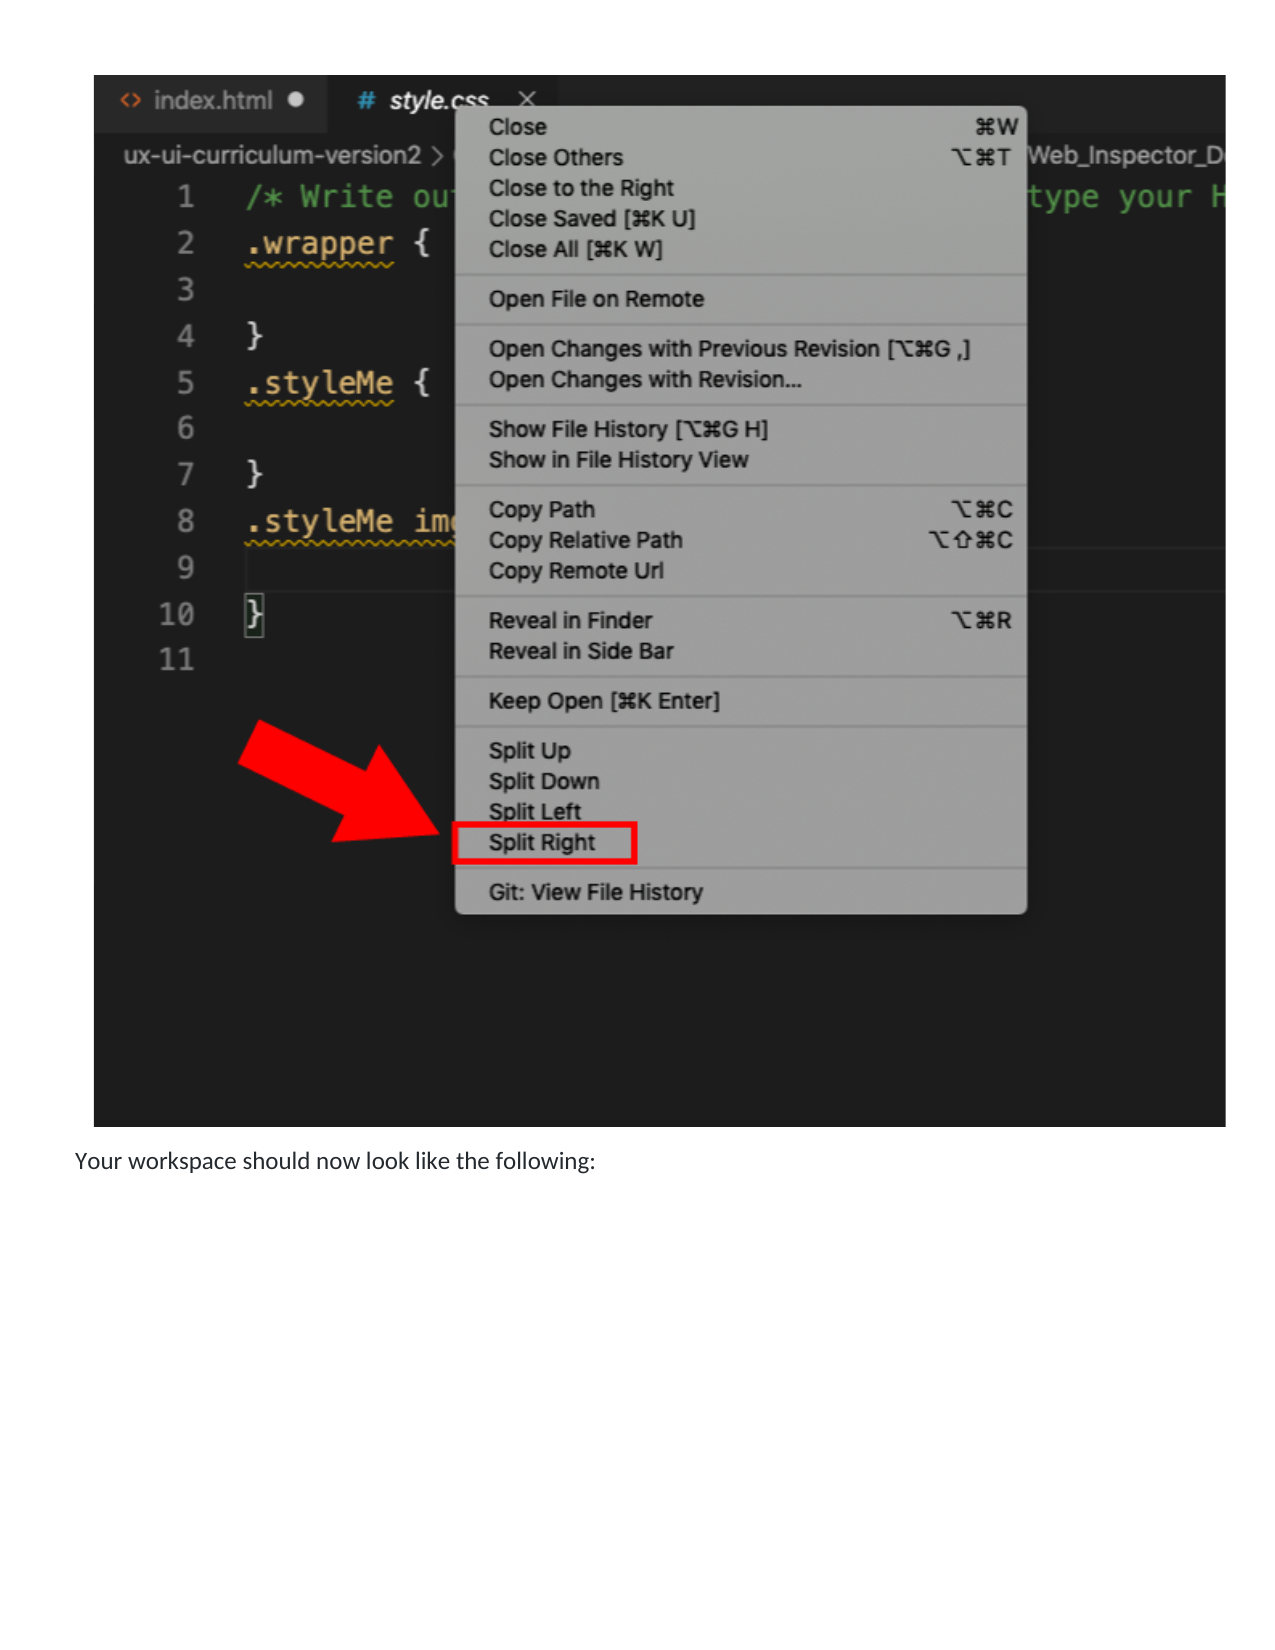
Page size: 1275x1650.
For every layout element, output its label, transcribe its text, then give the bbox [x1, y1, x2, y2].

text Your workspace should now look like the following: [75, 1145, 1200, 1176]
